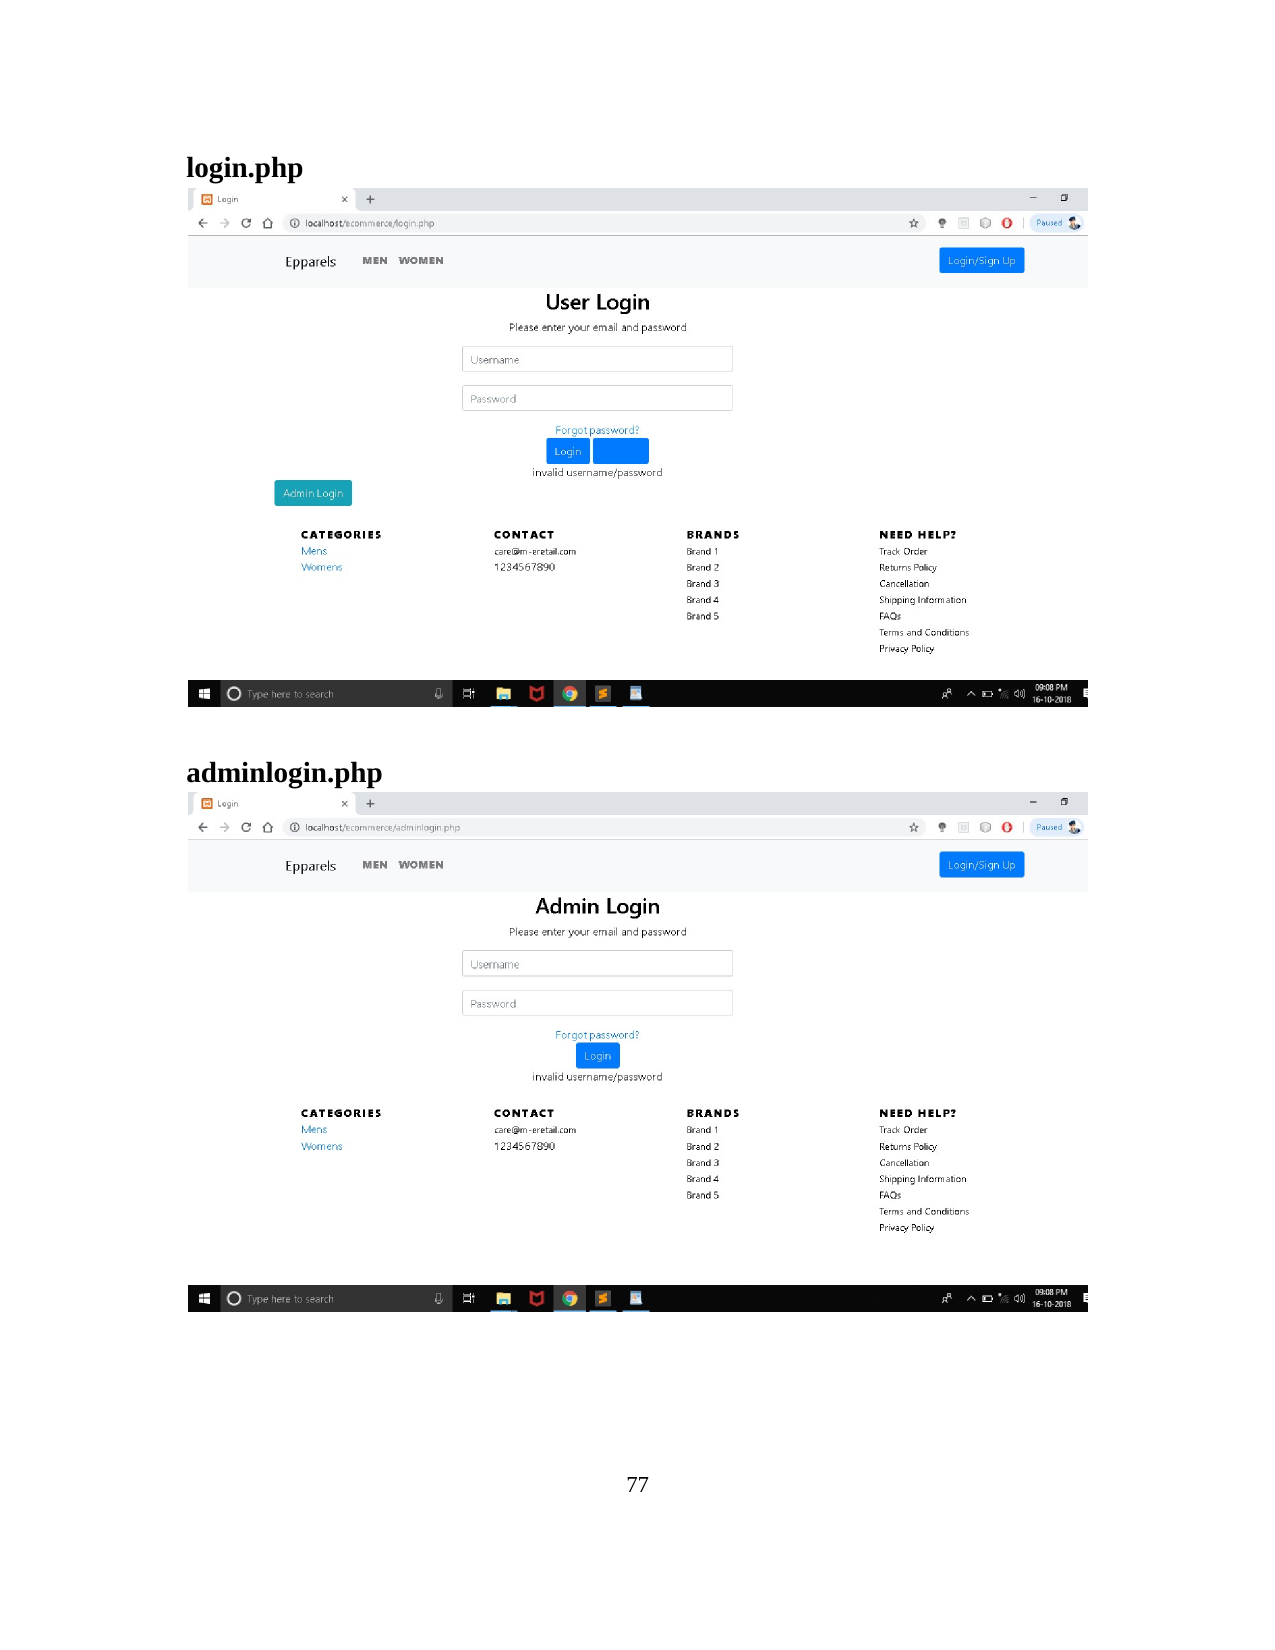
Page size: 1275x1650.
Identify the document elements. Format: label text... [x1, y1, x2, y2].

text login.php [186, 150, 1087, 183]
picture [187, 187, 1088, 707]
text adminlogin.php [186, 755, 1087, 788]
picture [187, 792, 1088, 1312]
